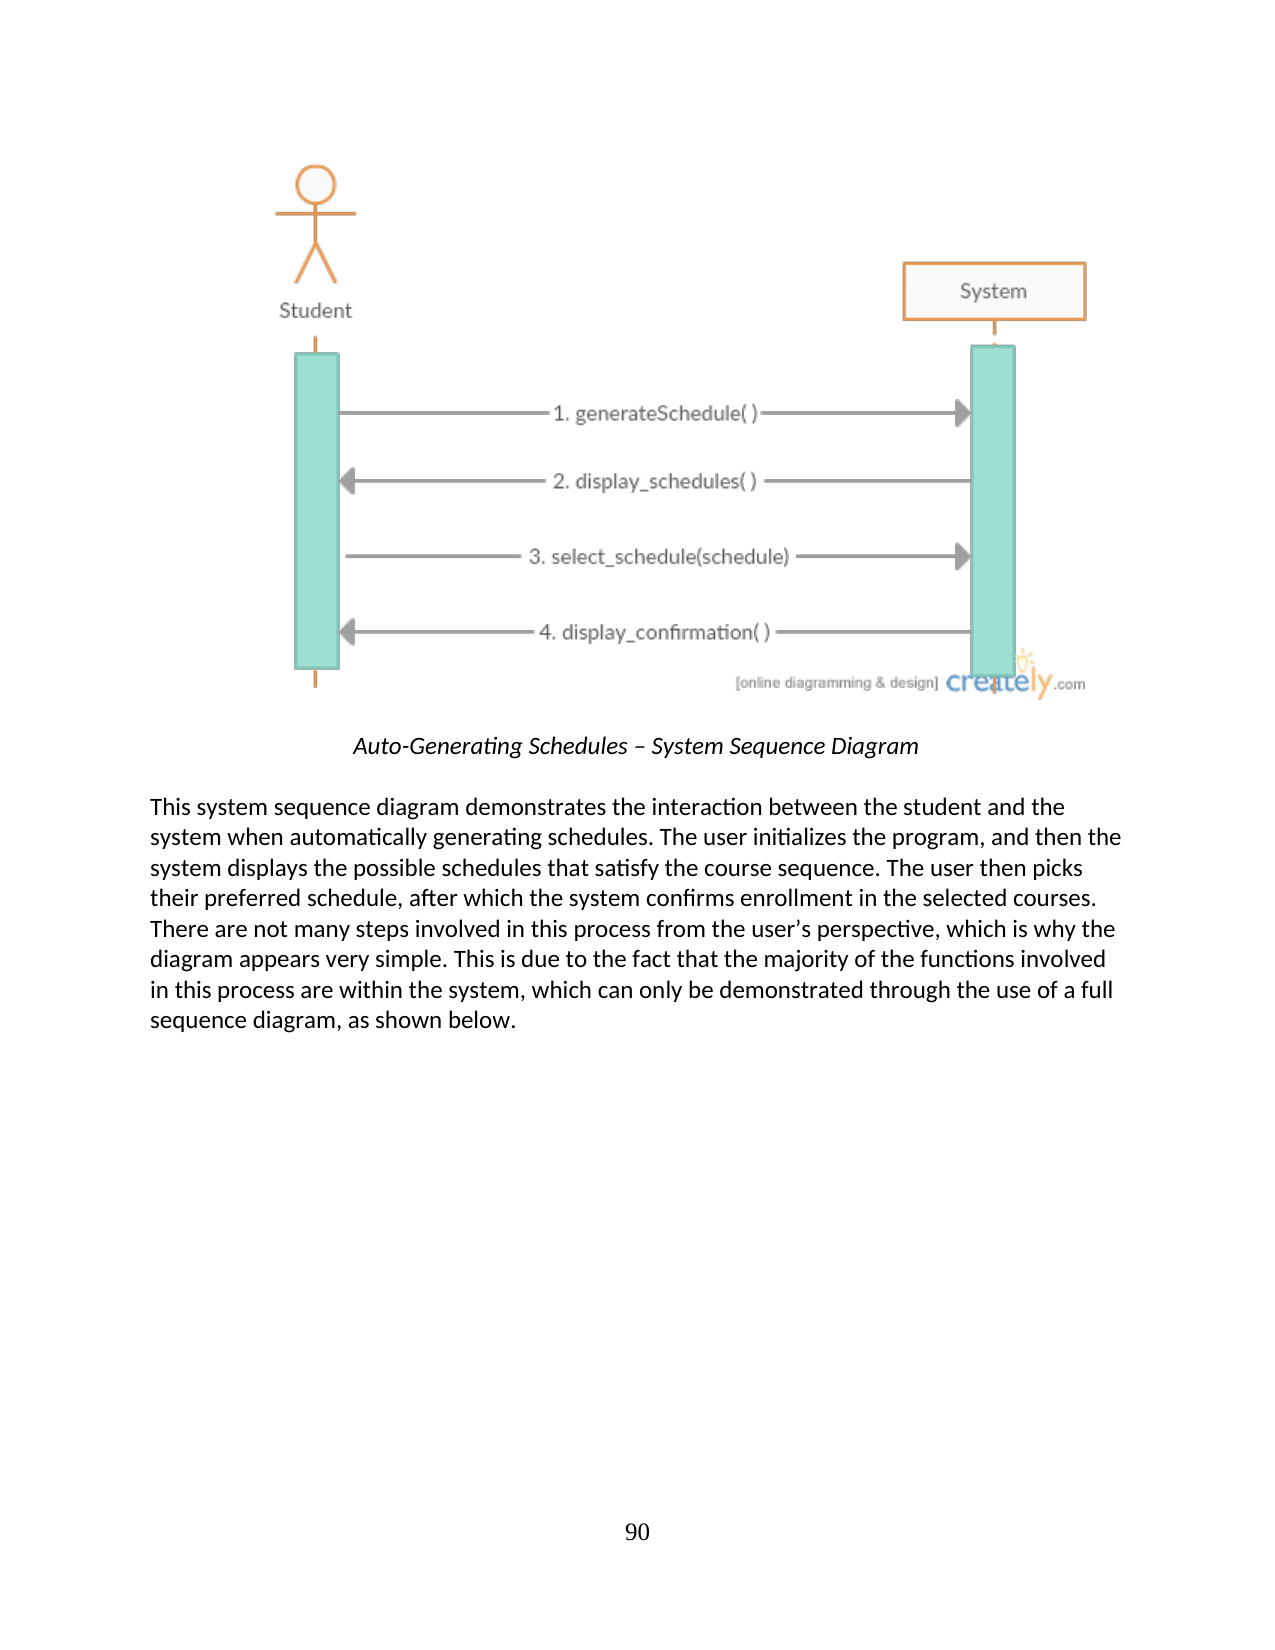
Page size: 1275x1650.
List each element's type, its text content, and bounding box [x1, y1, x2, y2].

text Auto-Generating Schedules – System Sequence Diagram [150, 730, 1125, 760]
text There are not many steps involved in this process from the user’s perspective, which is why the diagram appears very simple. This is due to the fact that the majority of the functions involved in this process are within the system, which can only be demonstrated through the use of a full sequence diagram, as shown below. [150, 913, 1125, 1035]
text This system sequence diagram demonstrates the interaction between the student and the system when automatically generating schedules. The user initializes the program, and then the system displays the possible schedules that satisfy the course sequence. The user then picks their preferred schedule, after which the system confirms enrollment in the selected courses. [150, 791, 1125, 913]
picture [212, 150, 1094, 706]
